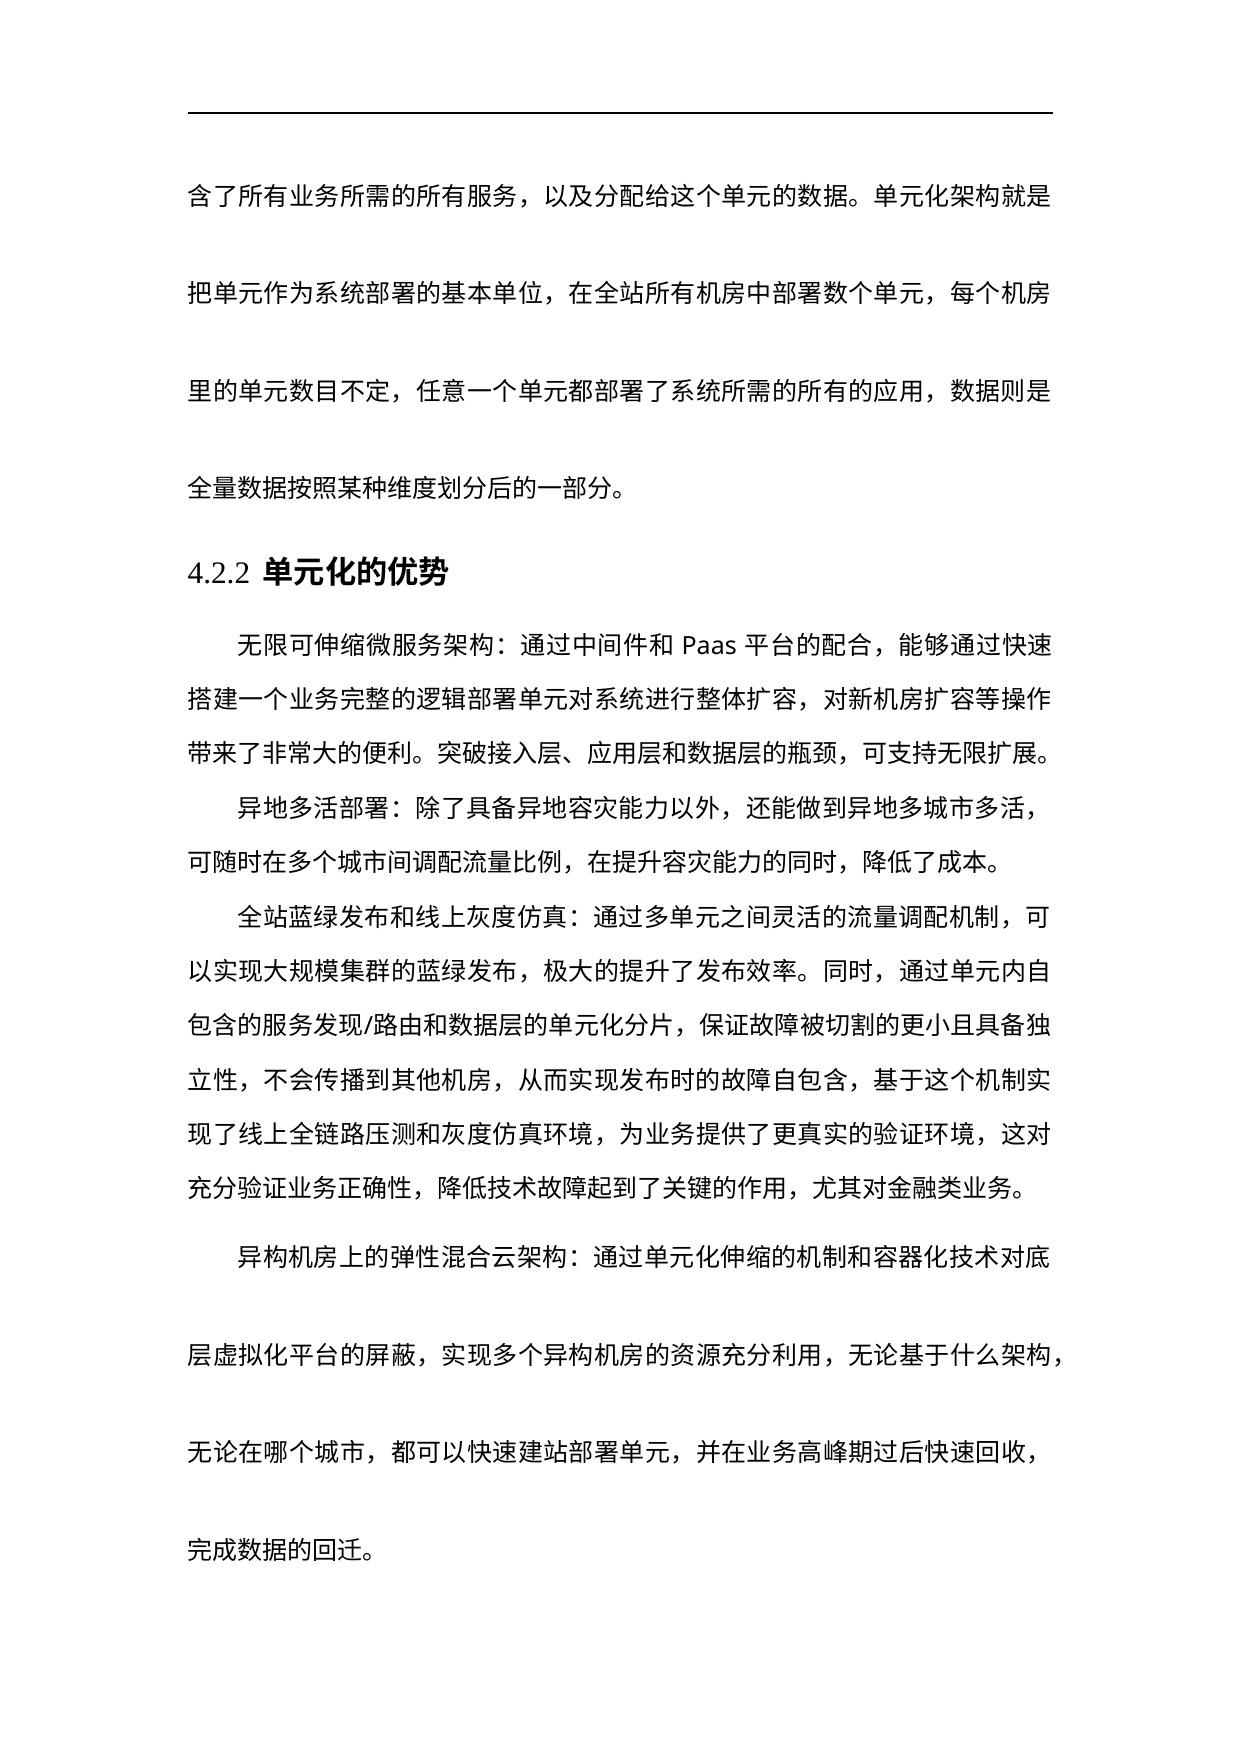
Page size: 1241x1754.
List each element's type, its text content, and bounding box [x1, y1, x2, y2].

subtitle 单元化的优势 [187, 538, 1053, 603]
text 异地多活部署：除了具备异地容灾能力以外，还能做到异地多城市多活，可随时在多个城市间调配流量比例，在提升容灾能力的同时，降低了成本。 [187, 788, 1053, 879]
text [187, 162, 1053, 519]
text 异构机房上的弹性混合云架构：通过单元化伸缩的机制和容器化技术对底层虚拟化平台的屏蔽，实现多个异构机房的资源充分利用，无论基于什么架构，无论在哪个城市，都可以快速建站部署单元，并在业务高峰期过后快速回收，完成数据的回迁。 [187, 1223, 1053, 1581]
text 全站蓝绿发布和线上灰度仿真：通过多单元之间灵活的流量调配机制，可以实现大规模集群的蓝绿发布，极大的提升了发布效率。同时，通过单元内自包含的服务发现/路由和数据层的单元化分片，保证故障被切割的更小且具备独立性，不会传播到其他机房，从而实现发布时的故障自包含，基于这个机制实现了线上全链路压测和灰度仿真环境，为业务提供了更真实的验证环境，这对充分验证业务正确性，降低技术故障起到了关键的作用，尤其对金融类业务。 [187, 897, 1053, 1205]
text 无限可伸缩微服务架构：通过中间件和 Paas 平台的配合，能够通过快速搭建一个业务完整的逻辑部署单元对系统进行整体扩容，对新机房扩容等操作带来了非常大的便利。突破接入层、应用层和数据层的瓶颈，可支持无限扩展。 [187, 625, 1053, 770]
